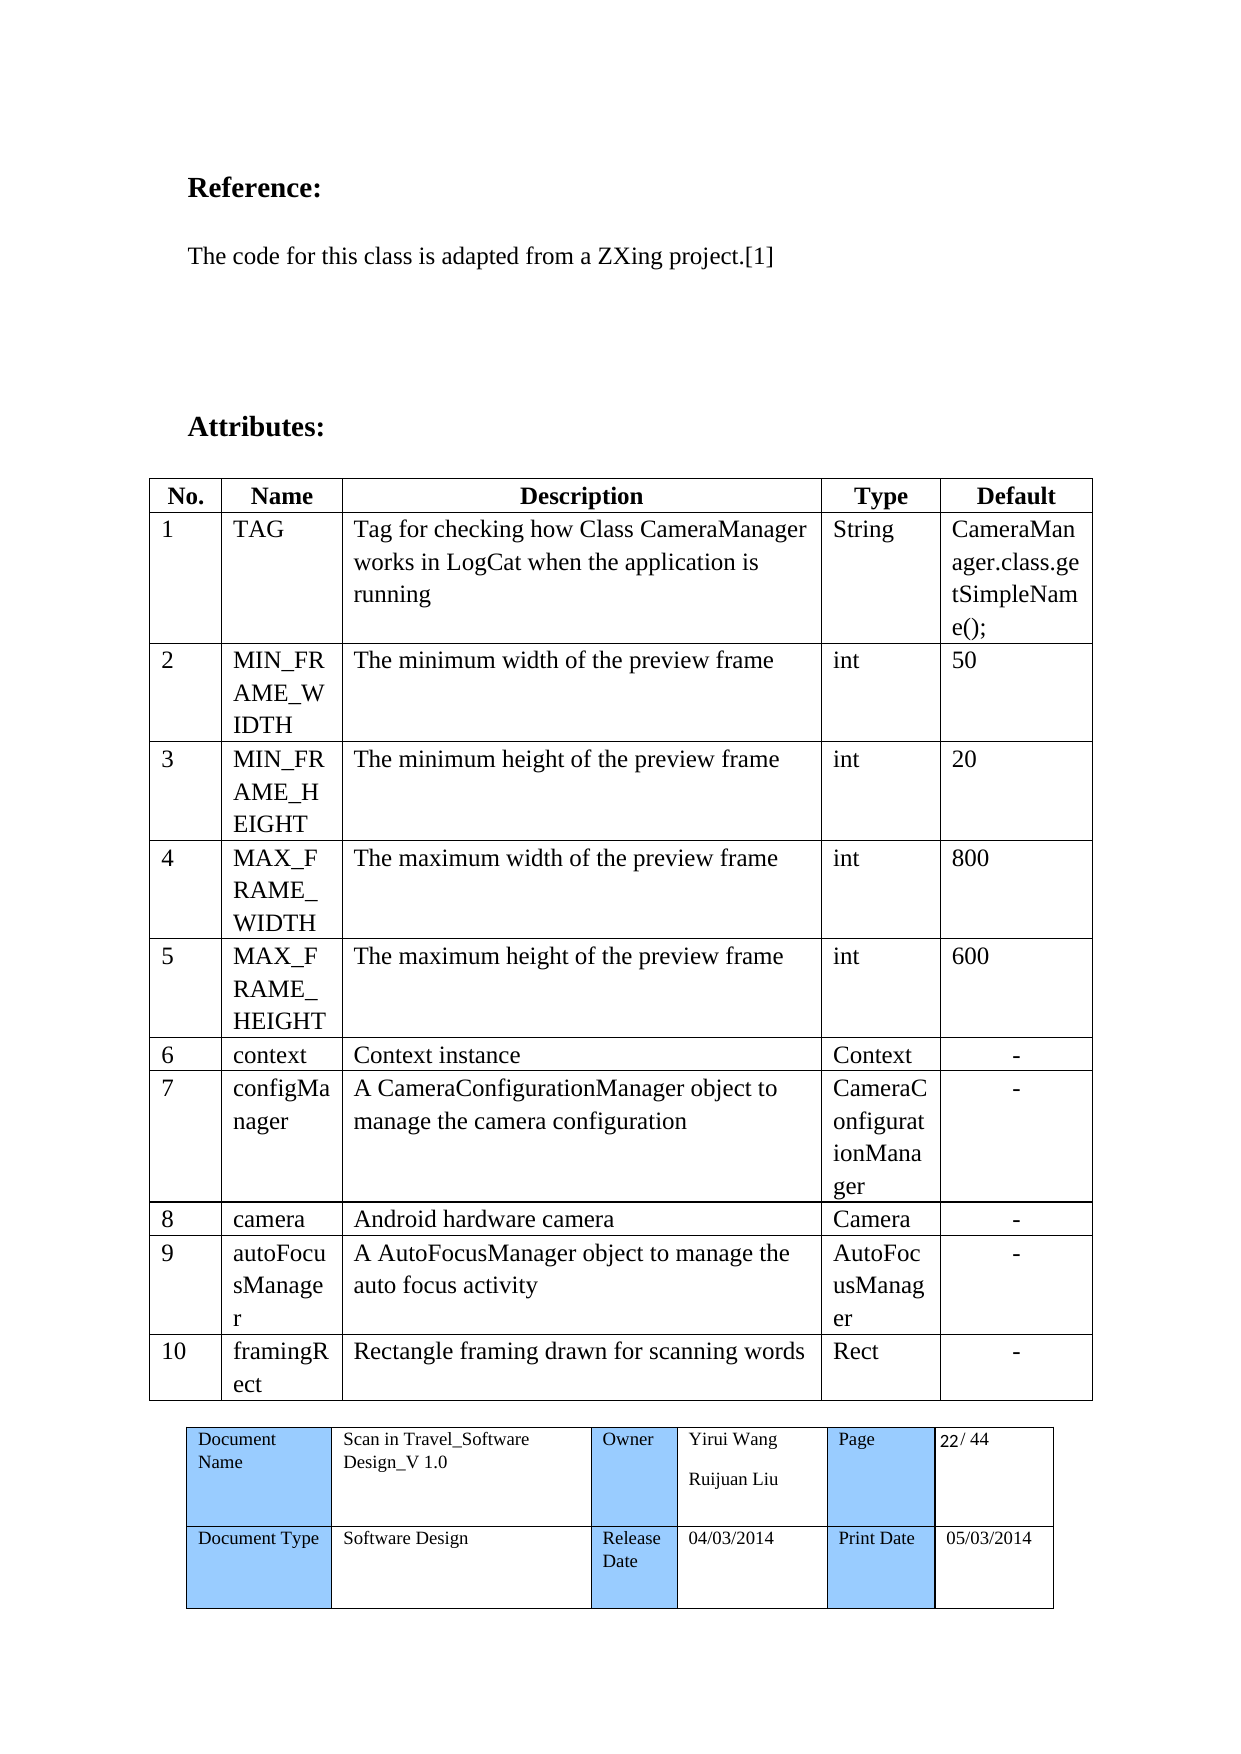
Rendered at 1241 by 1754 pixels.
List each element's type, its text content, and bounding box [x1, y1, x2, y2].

table_cell Camera [822, 1203, 940, 1235]
table_cell The minimum width of the preview frame [343, 644, 821, 741]
table_header Name [222, 479, 342, 512]
table_cell Context instance [343, 1038, 821, 1070]
table_cell camera [222, 1203, 342, 1235]
table_cell MAX_FRAME_HEIGHT [222, 939, 342, 1037]
table_cell 5 [150, 939, 221, 1037]
table_cell 9 [150, 1236, 221, 1333]
table_cell 800 [941, 841, 1092, 938]
table_cell The maximum width of the preview frame [343, 841, 821, 938]
table_cell 50 [941, 644, 1092, 741]
text Attributes: [187, 394, 1053, 459]
table_cell The maximum height of the preview frame [343, 939, 821, 1037]
table_cell int [822, 742, 940, 840]
table_cell 20 [941, 742, 1092, 840]
table_cell 8 [150, 1203, 221, 1235]
table_cell 2 [150, 644, 221, 741]
table_cell MIN_FRAME_WIDTH [222, 644, 342, 741]
table_cell TAG [222, 513, 342, 643]
table_cell - [941, 1071, 1092, 1201]
text The code for this class is adapted from a ZXing project.[1] [187, 239, 1053, 271]
table_cell String [822, 513, 940, 643]
table_cell MIN_FRAME_HEIGHT [222, 742, 342, 840]
table_header No. [150, 479, 221, 512]
text Reference: [187, 154, 1053, 219]
table_cell - [941, 1236, 1092, 1333]
table_cell The minimum height of the preview frame [343, 742, 821, 840]
table_cell int [822, 644, 940, 741]
table_cell int [822, 939, 940, 1037]
table_cell 600 [941, 939, 1092, 1037]
table_cell MAX_FRAME_WIDTH [222, 841, 342, 938]
table_cell autoFocusManager [222, 1236, 342, 1333]
table_cell 3 [150, 742, 221, 840]
table_cell - [941, 1038, 1092, 1070]
table_cell Rect [822, 1335, 940, 1399]
table_cell 6 [150, 1038, 221, 1070]
table_cell 4 [150, 841, 221, 938]
table_cell A CameraConfigurationManager object to manage the camera configuration [343, 1071, 821, 1201]
table_cell Context [822, 1038, 940, 1070]
table_cell 10 [150, 1335, 221, 1399]
table_cell int [822, 841, 940, 938]
table_cell - [941, 1335, 1092, 1399]
table_cell context [222, 1038, 342, 1070]
table_cell - [941, 1203, 1092, 1235]
table_cell 7 [150, 1071, 221, 1201]
table_header Default [941, 479, 1092, 512]
table_cell framingRect [222, 1335, 342, 1399]
table_cell CameraManager.class.getSimpleName(); [941, 513, 1092, 643]
table_cell Tag for checking how Class CameraManager works in LogCat when the application is running [343, 513, 821, 643]
table_cell configManager [222, 1071, 342, 1201]
table_header Description [343, 479, 821, 512]
table_cell Android hardware camera [343, 1203, 821, 1235]
table_cell A AutoFocusManager object to manage the auto focus activity [343, 1236, 821, 1333]
table_cell CameraConfigurationManager [822, 1071, 940, 1201]
table_cell Rectangle framing drawn for scanning words [343, 1335, 821, 1399]
table_cell AutoFocusManager [822, 1236, 940, 1333]
table_header Type [822, 479, 940, 512]
table_cell 1 [150, 513, 221, 643]
